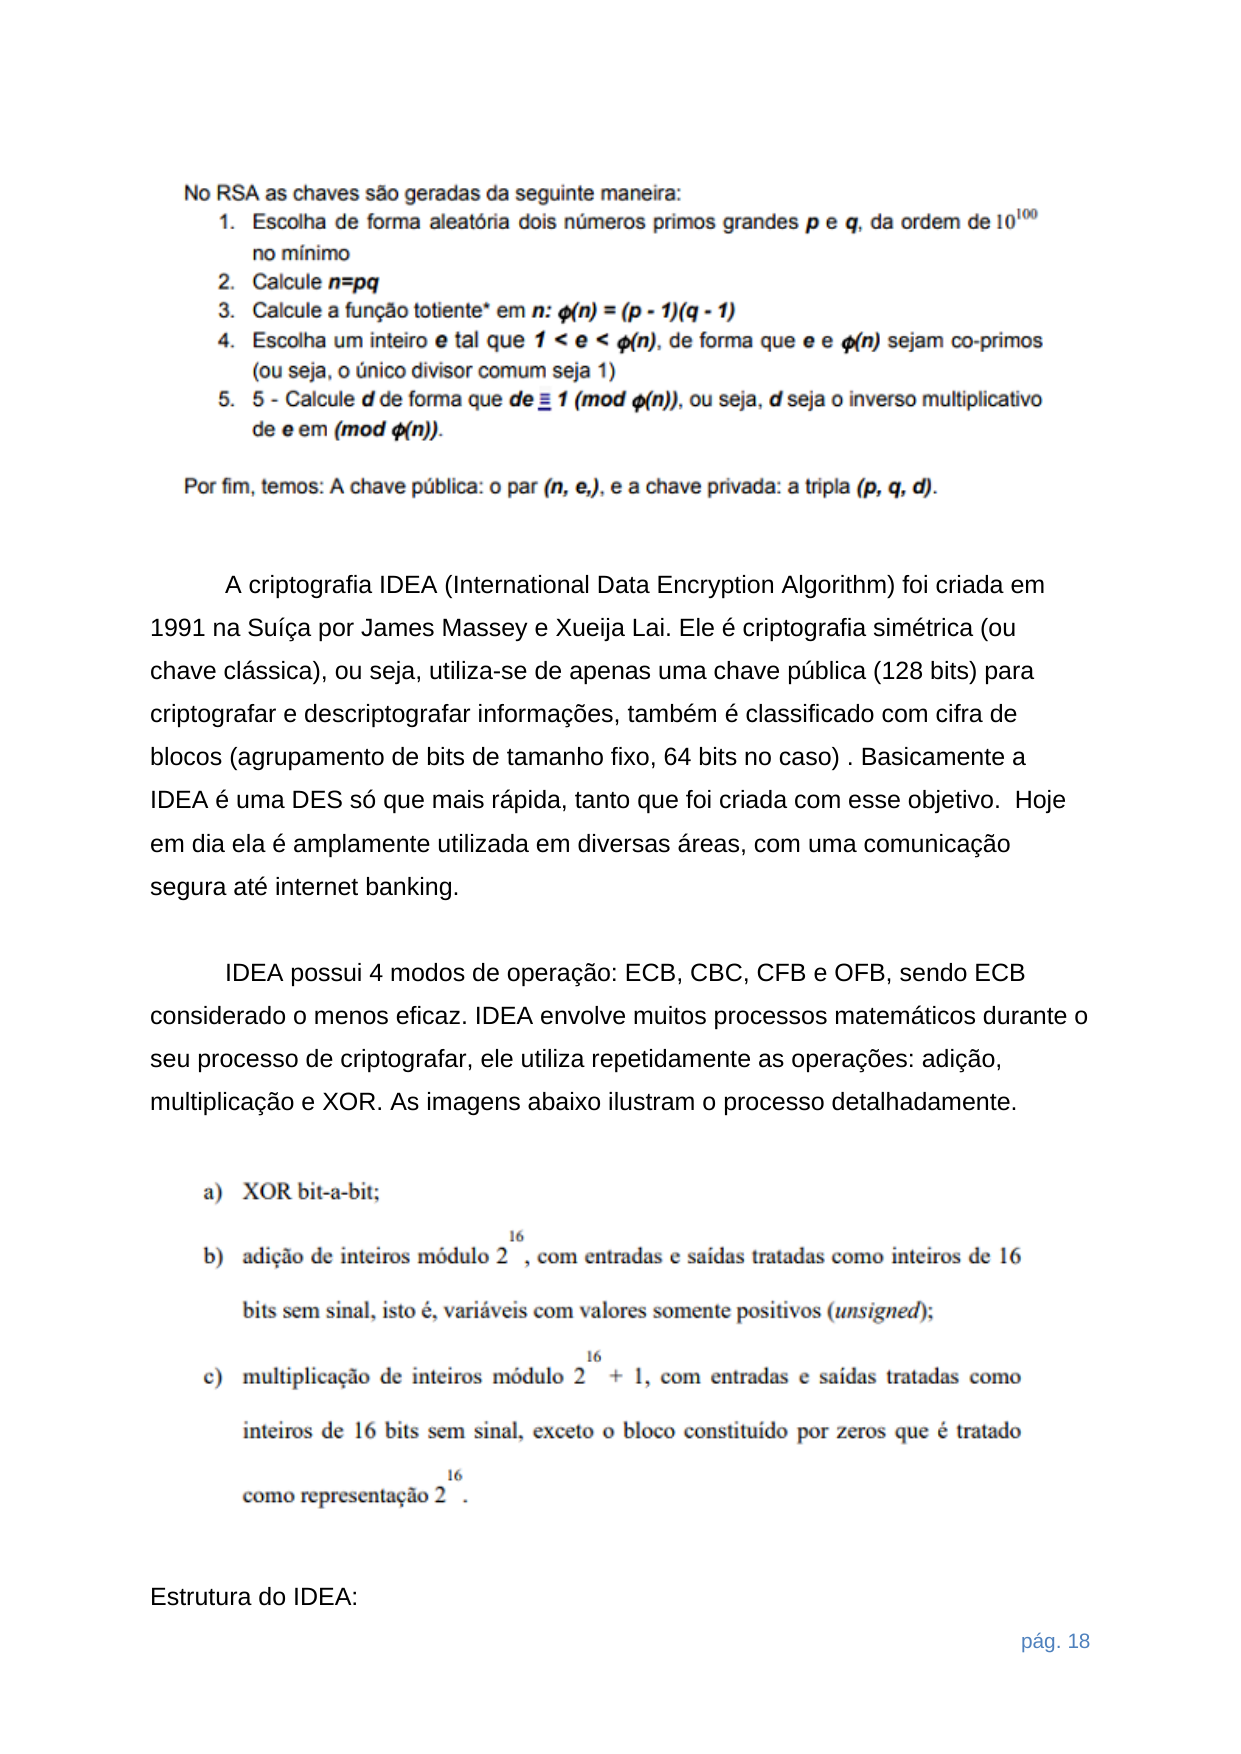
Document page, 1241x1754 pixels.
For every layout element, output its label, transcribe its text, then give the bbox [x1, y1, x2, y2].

text Estrutura do IDEA: [150, 1582, 1090, 1611]
text IDEA possui 4 modos de operação: ECB, CBC, CFB e OFB, sendo ECB considerado o menos eficaz. IDEA envolve muitos processos matemáticos durante o seu processo de criptografar, ele utiliza repetidamente as operações: adição, multiplicação e XOR. As imagens abaixo ilustram o processo detalhadamente. [150, 958, 1090, 1116]
text A criptografia IDEA (International Data Encryption Algorithm) foi criada em 1991 na Suíça por James Massey e Xueija Lai. Ele é criptografia simétrica (ou chave clássica), ou seja, utiliza-se de apenas uma chave pública (128 bits) para criptografar e descriptografar informações, também é classificado com cifra de blocos (agrupamento de bits de tamanho fixo, 64 bits no caso) . Basicamente a IDEA é uma DES só que mais rápida, tanto que foi criada com esse objetivo. Hoje em dia ela é amplamente utilizada em diversas áreas, com uma comunicação segura até internet banking. [150, 570, 1090, 901]
picture [150, 174, 1091, 514]
picture [150, 1173, 1091, 1526]
